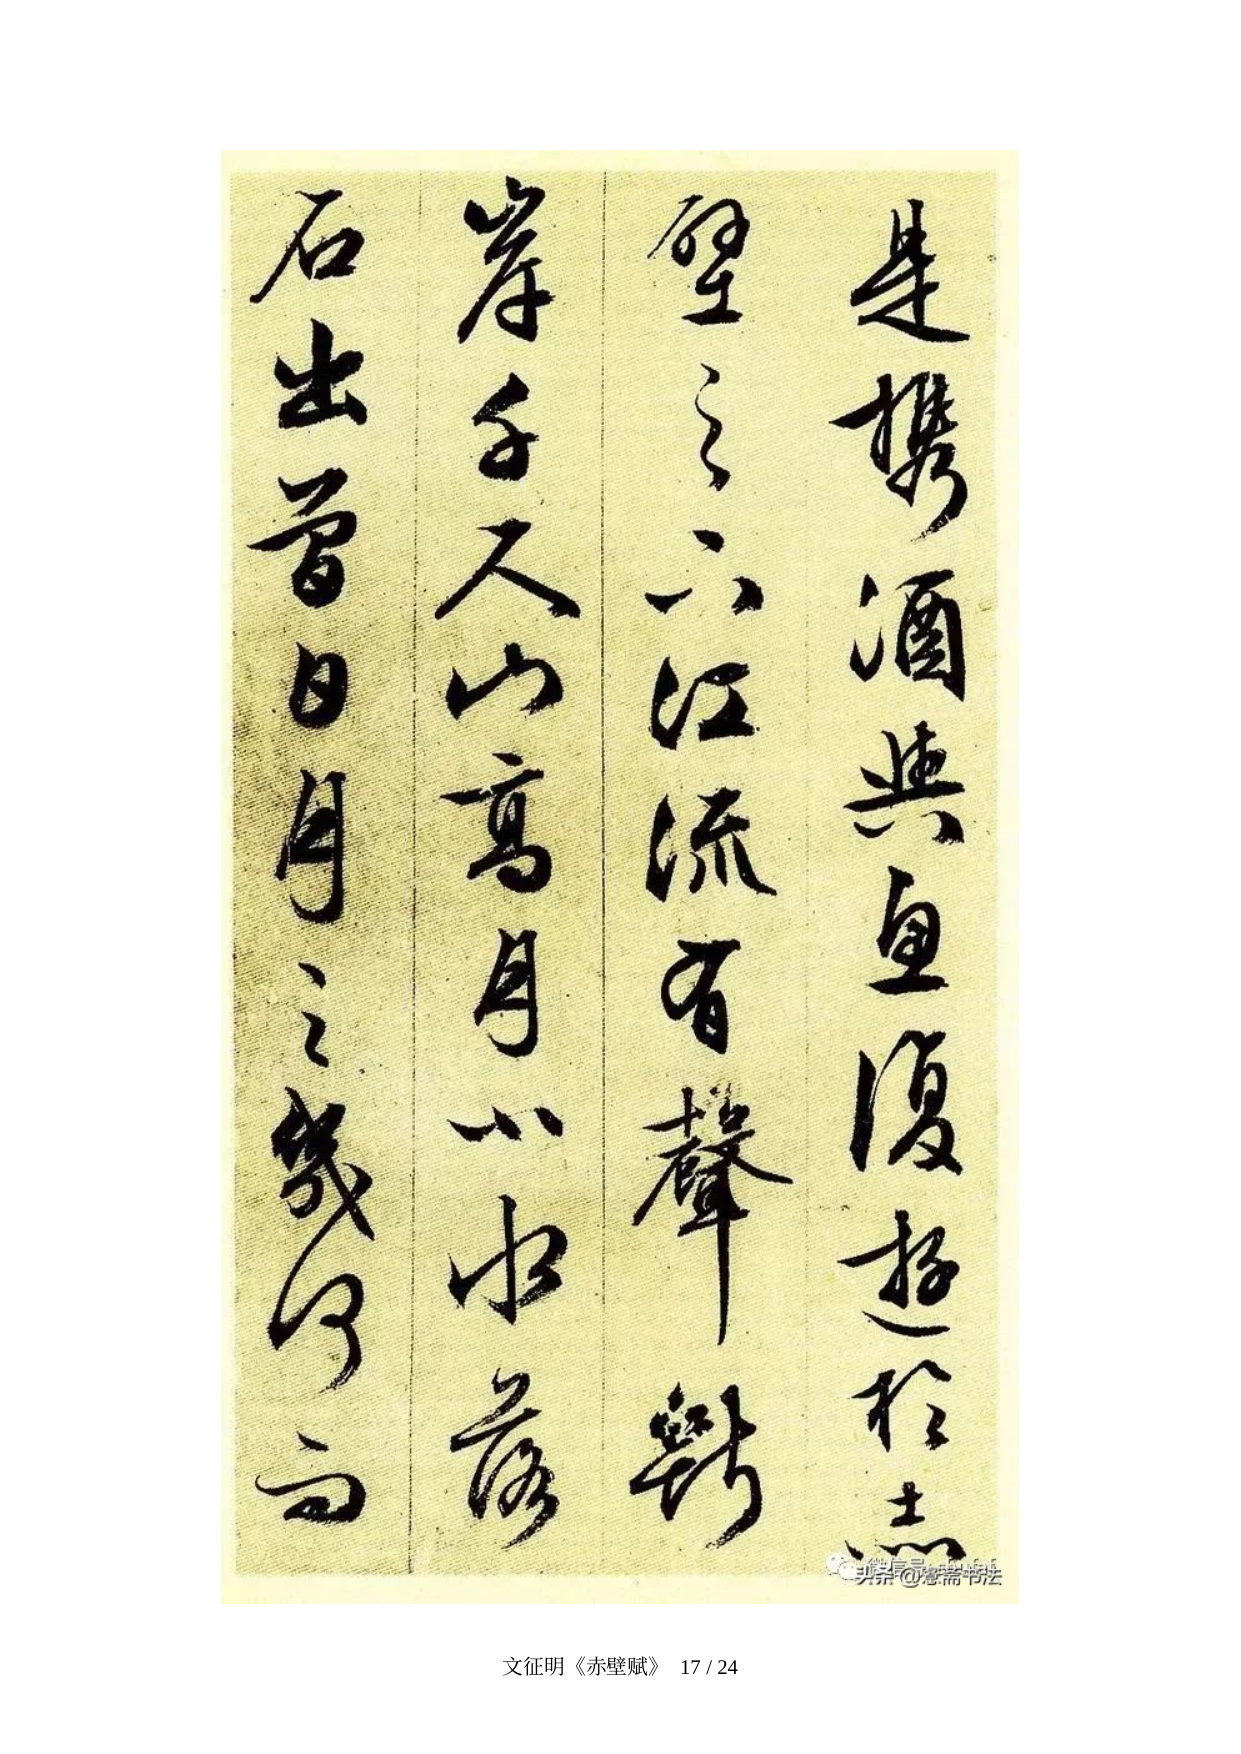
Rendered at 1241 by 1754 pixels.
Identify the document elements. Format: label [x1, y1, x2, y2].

picture [221, 150, 1020, 1604]
